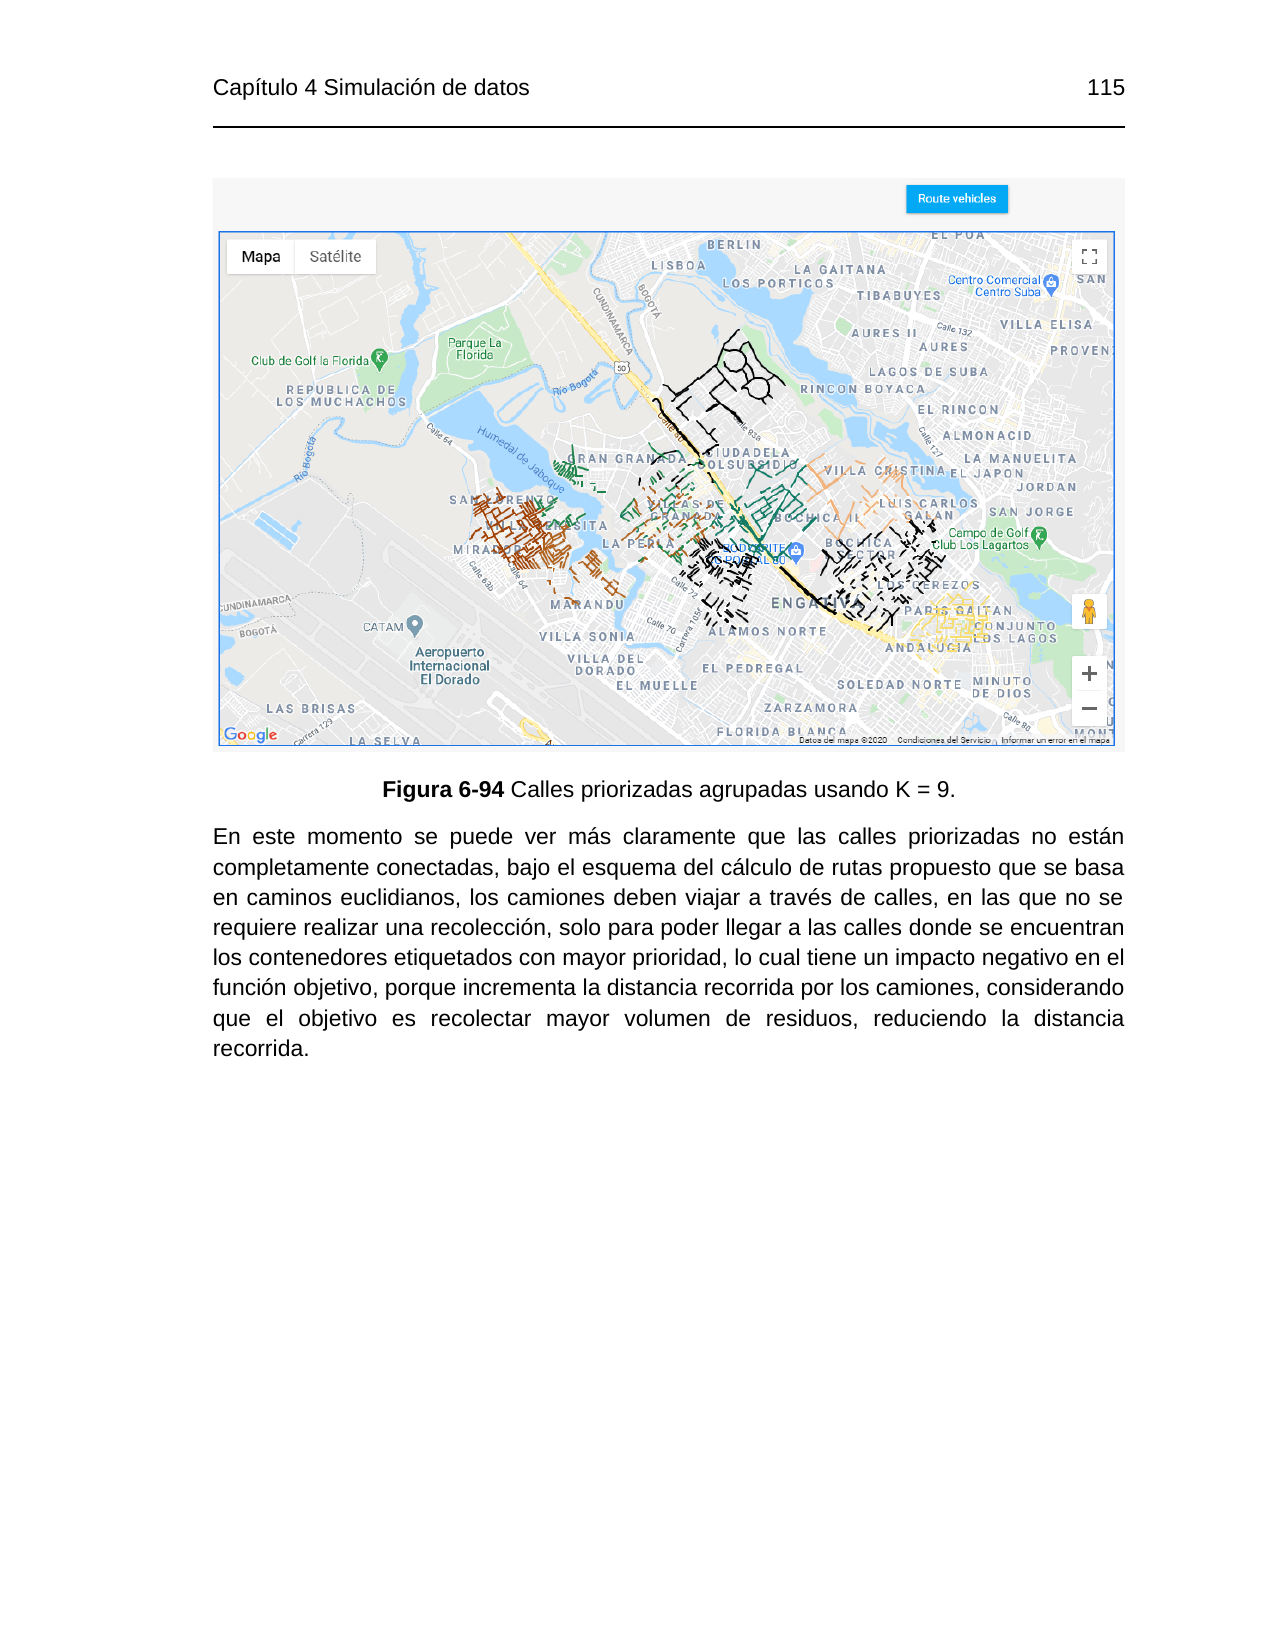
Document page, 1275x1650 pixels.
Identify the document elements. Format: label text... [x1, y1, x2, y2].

text En este momento se puede ver más claramente que las calles priorizadas no están completamente conectadas, bajo el esquema del cálculo de rutas propuesto que se basa en caminos euclidianos, los camiones deben viajar a través de calles, en las que no se requiere realizar una recolección, solo para poder llegar a las calles donde se encuentran los contenedores etiquetados con mayor prioridad, lo cual tiene un impacto negativo en el función objetivo, porque incrementa la distancia recorrida por los camiones, considerando que el objetivo es recolectar mayor volumen de residuos, reduciendo la distancia recorrida. [213, 823, 1125, 1061]
picture [212, 178, 1125, 752]
